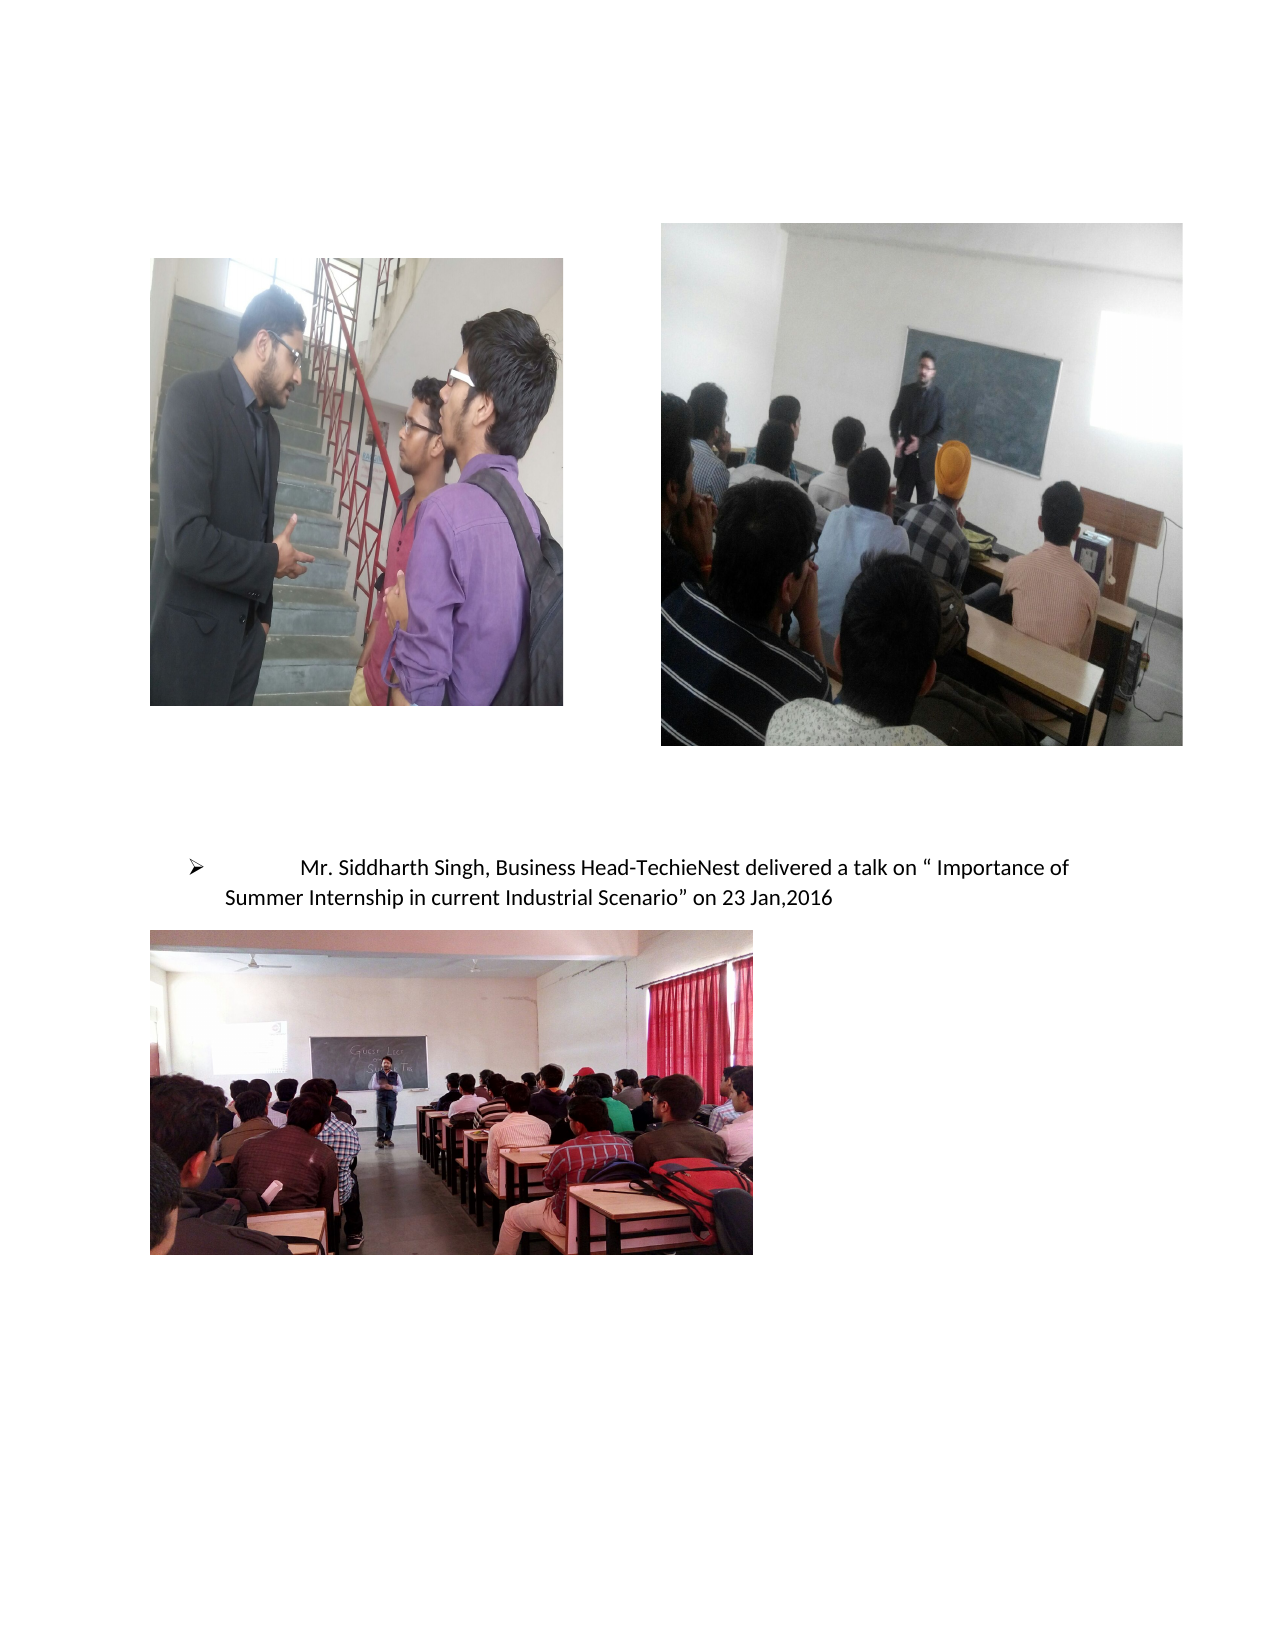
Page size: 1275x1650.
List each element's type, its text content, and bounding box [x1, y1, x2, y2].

picture [150, 930, 753, 1255]
picture [661, 223, 1183, 746]
picture [150, 258, 564, 706]
list Mr. Siddharth Singh, Business Head-TechieNest delivered a talk on “ Importance of Summer Internship in current Industrial Scenario” on 23 Jan,2016 [187, 853, 1125, 911]
